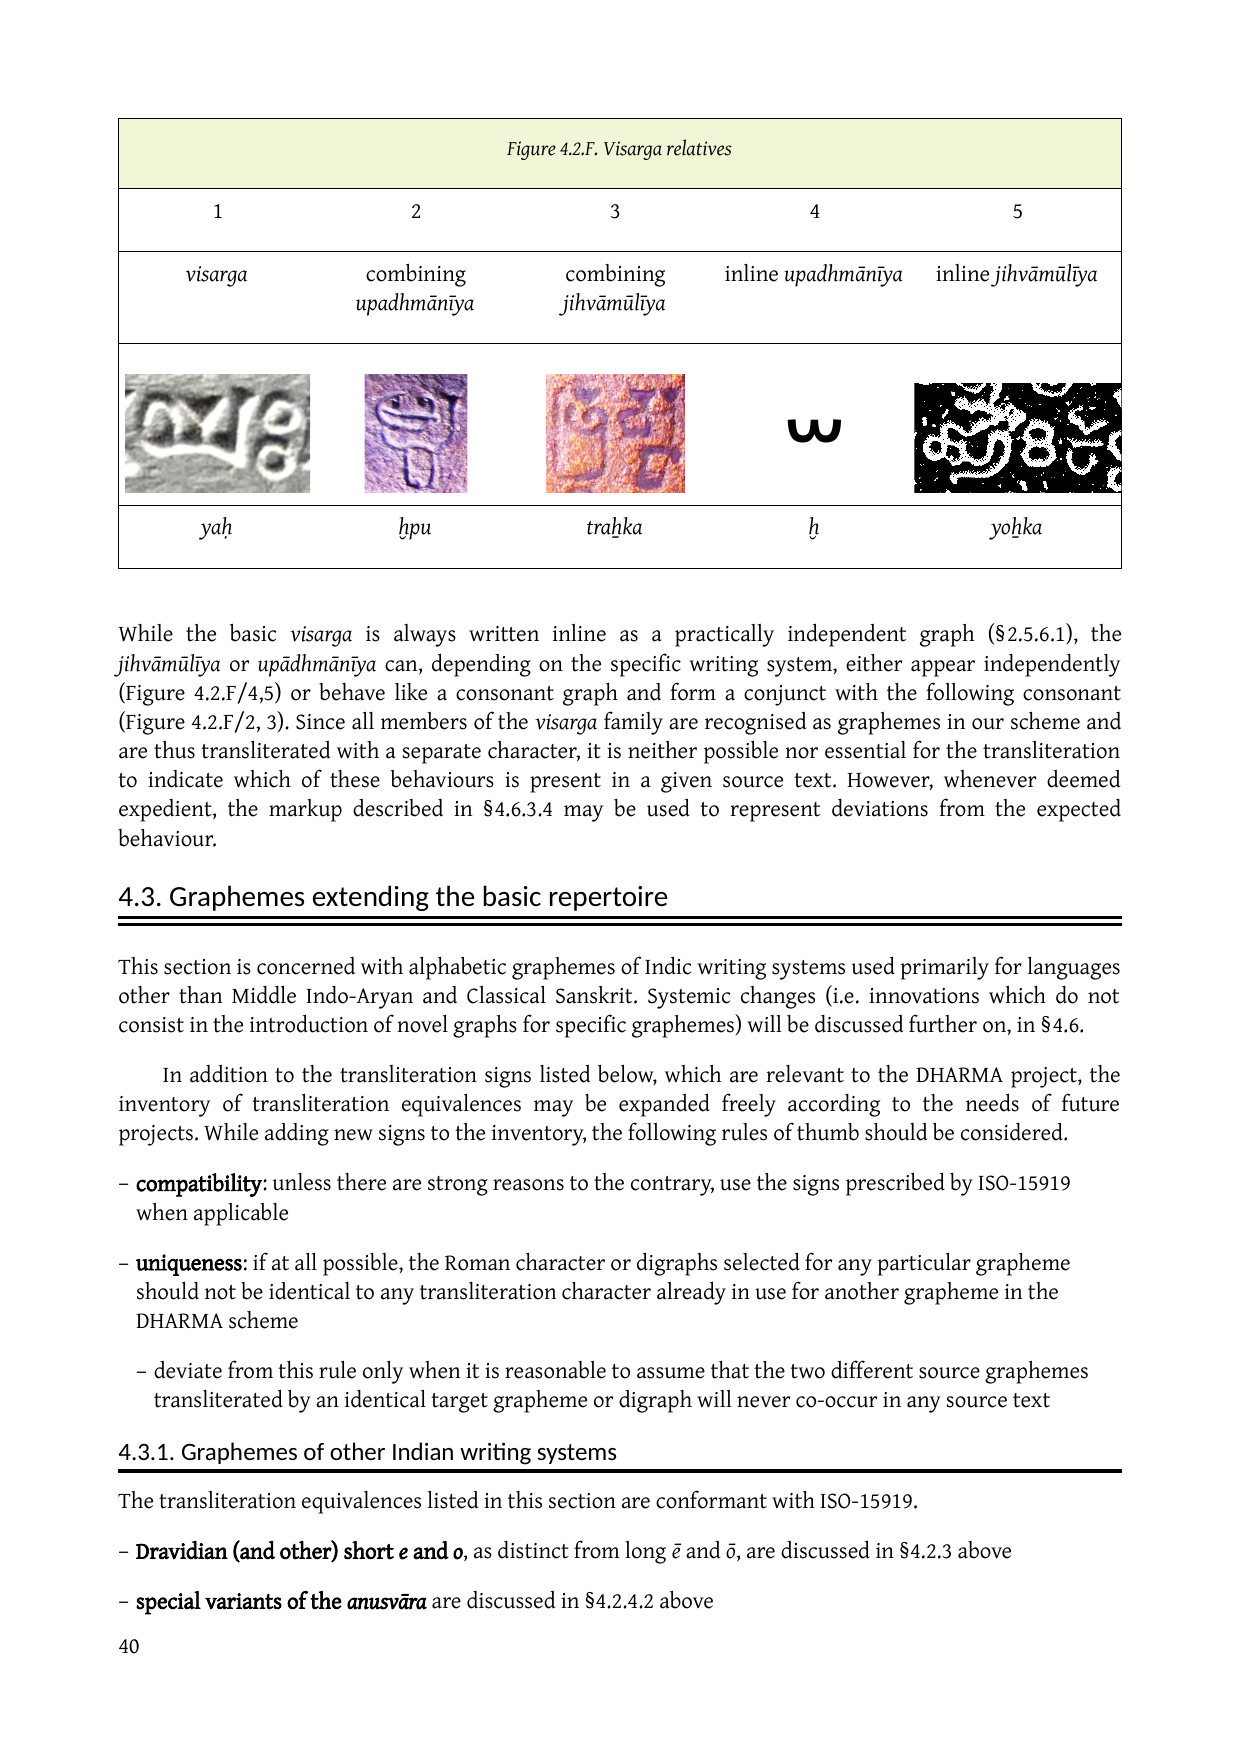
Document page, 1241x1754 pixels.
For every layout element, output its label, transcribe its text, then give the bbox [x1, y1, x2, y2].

table_cell [317, 344, 515, 504]
table_cell 5 [914, 189, 1121, 251]
table_cell inline jihvāmūlīya [914, 252, 1121, 343]
table_cell combining jihvāmūlīya [515, 252, 716, 343]
table_cell [914, 493, 1121, 504]
table_cell 3 [515, 189, 716, 251]
table_cell 1 [119, 189, 317, 251]
list Dravidian (and other) short e and o, as distinct from long ē and ō, are discussed in §4.2.3 above [118, 1535, 1122, 1564]
table_cell ḫpu [317, 506, 515, 567]
table_cell yaḥ [119, 506, 317, 567]
table_cell visarga [119, 252, 317, 343]
picture [914, 383, 1122, 493]
table_cell 4 [716, 189, 914, 251]
list uniqueness: if at all possible, the Roman character or digraphs selected for any particular grapheme should not be identical to any transliteration character already in use for another grapheme in the DHARMA scheme [118, 1247, 1122, 1334]
picture [545, 374, 685, 493]
table_cell [119, 344, 317, 504]
text While the basic visarga is always written inline as a practically independent graph (§2.5.6.1), the jihvāmūlīya or upādhmānīya can, depending on the specific writing system, either appear independently (Figure 4.2.C/4,5) or behave like a consonant graph and form a conjunct with the following consonant (Figure 4.2.C/2, 3). Since all members of the visarga family are recognised as graphemes in our scheme and are thus transliterated with a separate character, it is neither possible nor essential for the transliteration to indicate which of these behaviours is present in a given source text. However, whenever deemed expedient, the markup described in §4.6.3.4 may be used to represent deviations from the expected behaviour. [118, 618, 1122, 852]
table_cell combining upadhmānīya [317, 252, 515, 343]
table_cell ḫ [716, 506, 914, 567]
picture [125, 374, 311, 493]
table_cell ᳶ [716, 344, 914, 504]
text The transliteration equivalences listed in this section are conformant with ISO-15919. [118, 1485, 1122, 1514]
list special variants of the anusvāra are discussed in §4.2.4.2 above [118, 1585, 1122, 1614]
picture [364, 374, 468, 493]
subtitle Graphemes of other Indian writing systems [118, 1434, 1122, 1469]
table_cell yoẖka [914, 506, 1121, 567]
text In addition to the transliteration signs listed below, which are relevant to the DHARMA project, the inventory of transliteration equivalences may be expanded freely according to the needs of future projects. While adding new signs to the inventory, the following rules of thumb should be considered. [118, 1059, 1122, 1147]
table_header Figure 4.2.C. Visarga relatives [119, 119, 1121, 188]
list compatibility: unless there are strong reasons to the contrary, use the signs prescribed by ISO-15919 when applicable [118, 1167, 1122, 1226]
list deviate from this rule only when it is reasonable to assume that the two different source graphemes transliterated by an identical target grapheme or digraph will never co-occur in any source text [136, 1355, 1122, 1413]
table_cell [515, 344, 716, 504]
table_cell inline upadhmānīya [716, 252, 914, 343]
table_cell traẖka [515, 506, 716, 567]
table_cell [914, 344, 1121, 383]
subtitle Graphemes extending the basic repertoire [118, 877, 1122, 916]
text This section is concerned with alphabetic graphemes of Indic writing systems used primarily for languages other than Middle Indo-Aryan and Classical Sanskrit. Systemic changes (i.e. innovations which do not consist in the introduction of novel graphs for specific graphemes) will be discussed further on, in §4.6. [118, 951, 1122, 1038]
table_cell 2 [317, 189, 515, 251]
